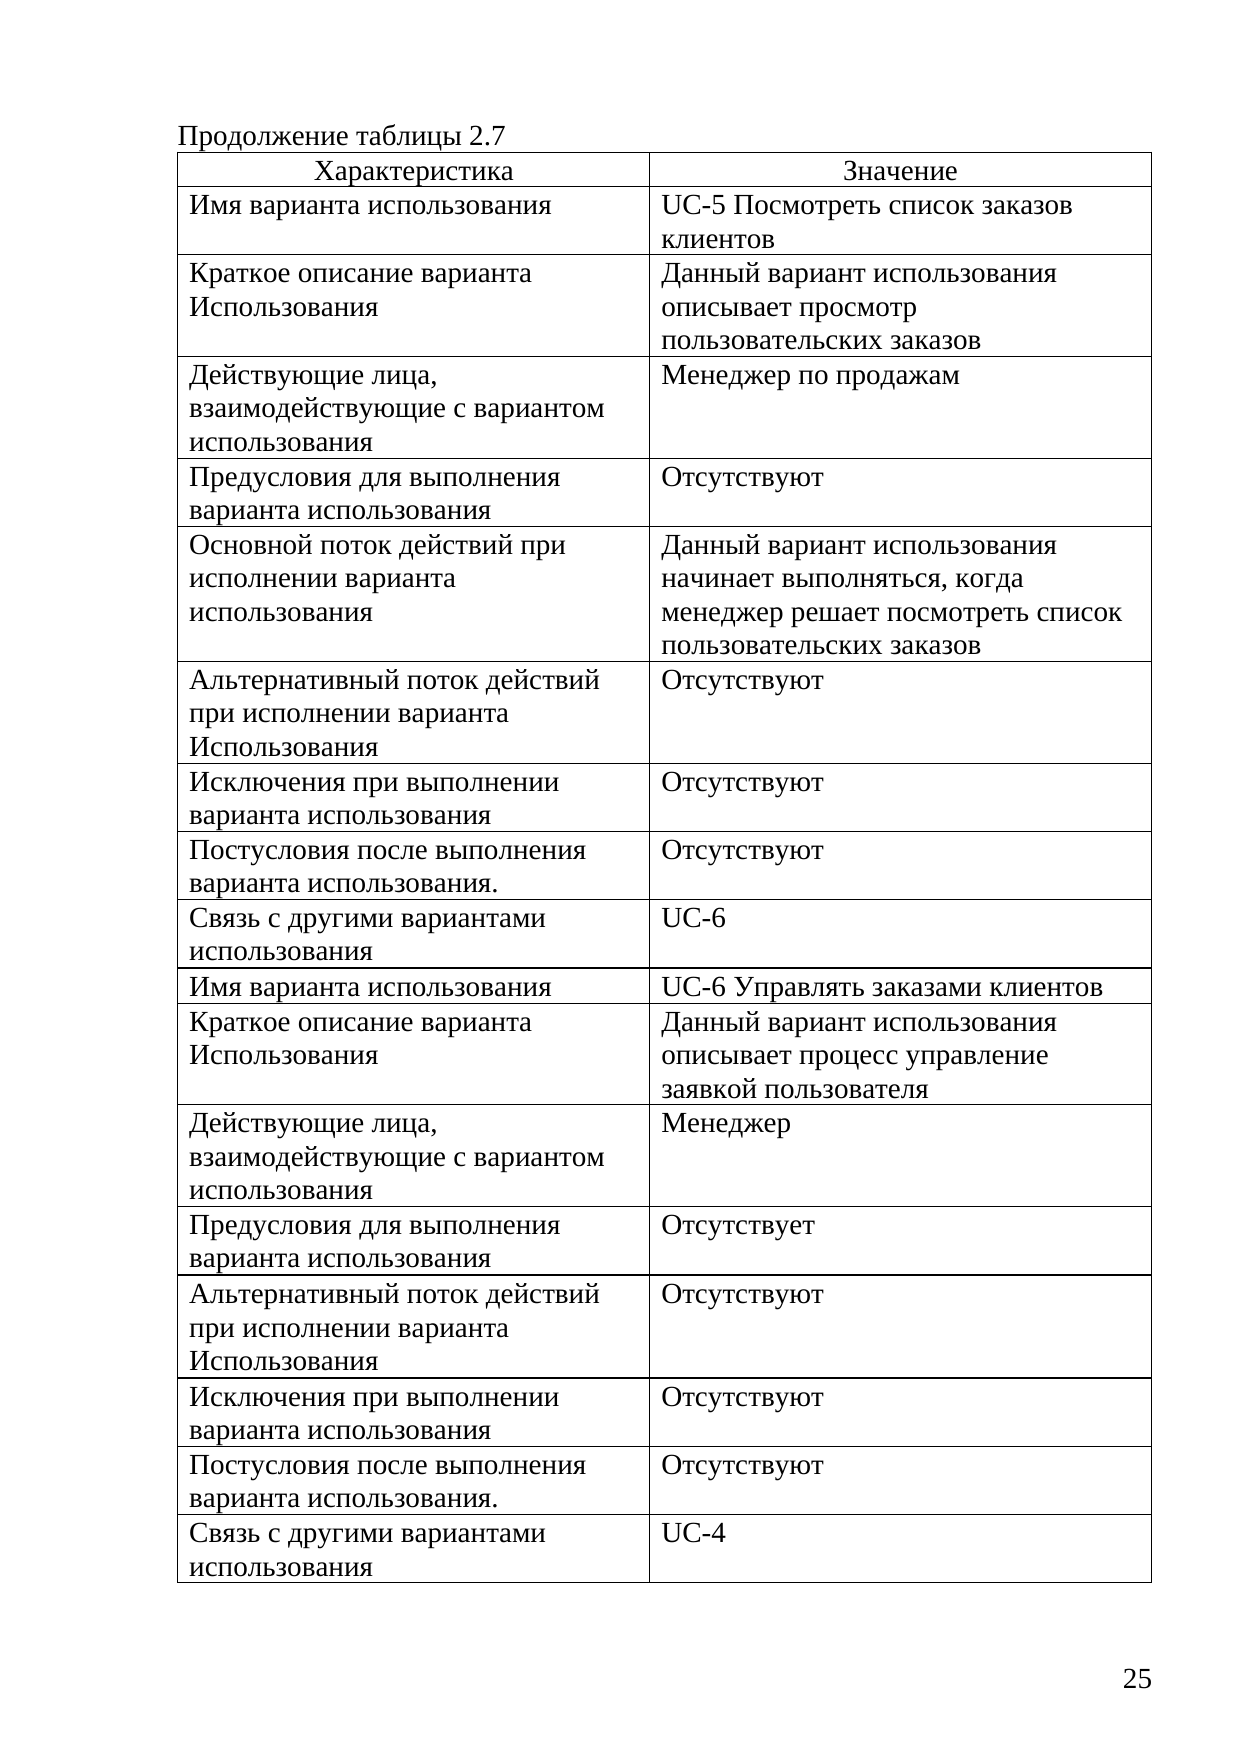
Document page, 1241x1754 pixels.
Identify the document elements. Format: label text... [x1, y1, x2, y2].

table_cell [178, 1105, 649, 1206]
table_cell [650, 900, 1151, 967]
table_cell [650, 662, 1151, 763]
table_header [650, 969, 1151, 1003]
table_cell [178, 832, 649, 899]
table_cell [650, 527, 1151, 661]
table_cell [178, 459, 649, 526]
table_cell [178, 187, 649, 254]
text Продолжение таблицы 2.7 [177, 118, 1152, 152]
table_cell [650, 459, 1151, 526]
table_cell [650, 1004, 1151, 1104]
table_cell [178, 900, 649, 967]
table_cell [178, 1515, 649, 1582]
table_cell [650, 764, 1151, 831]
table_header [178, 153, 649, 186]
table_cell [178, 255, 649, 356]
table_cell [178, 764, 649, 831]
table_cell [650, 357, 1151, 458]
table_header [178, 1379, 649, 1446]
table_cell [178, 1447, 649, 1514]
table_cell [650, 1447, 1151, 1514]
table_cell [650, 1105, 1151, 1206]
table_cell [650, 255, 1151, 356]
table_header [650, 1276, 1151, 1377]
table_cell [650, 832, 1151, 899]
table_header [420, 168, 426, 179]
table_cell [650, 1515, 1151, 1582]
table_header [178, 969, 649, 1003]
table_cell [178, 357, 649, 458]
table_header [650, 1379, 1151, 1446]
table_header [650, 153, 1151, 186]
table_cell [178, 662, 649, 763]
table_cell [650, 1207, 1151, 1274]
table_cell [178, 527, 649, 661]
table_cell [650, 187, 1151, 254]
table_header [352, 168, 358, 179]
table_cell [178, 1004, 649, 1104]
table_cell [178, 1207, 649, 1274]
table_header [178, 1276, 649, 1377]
